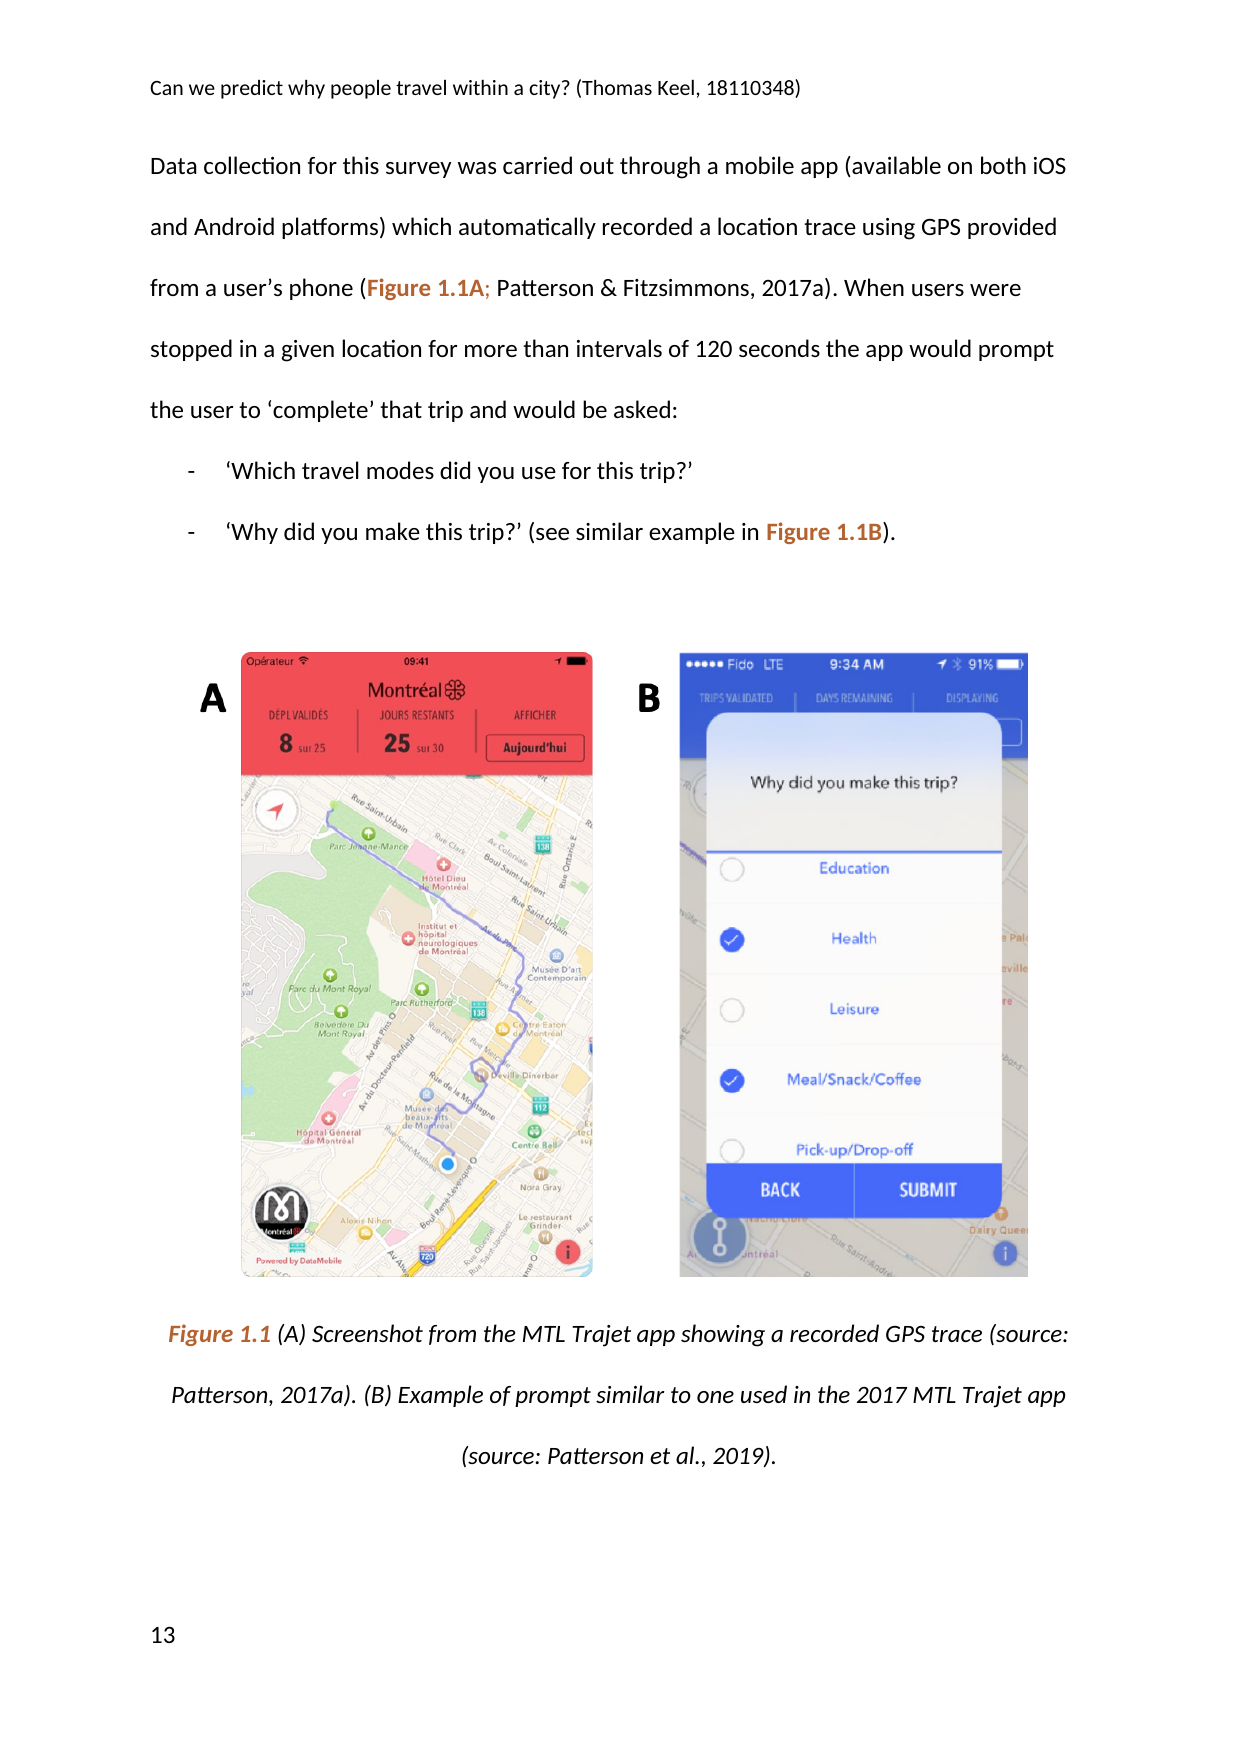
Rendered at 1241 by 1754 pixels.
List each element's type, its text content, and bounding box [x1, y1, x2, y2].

text Data collection for this survey was carried out through a mobile app (available on both iOS and Android platforms) which automatically recorded a location trace using GPS provided from a user’s phone (Figure 1.1A; Patterson & Fitzsimmons, 2017a). When users were stopped in a given location for more than intervals of 120 seconds the app would prompt the user to ‘complete’ that trip and would be asked: [150, 150, 1090, 425]
text Figure 1.1 (A) Screenshot from the MTL Trajet app showing a recorded GPS trace (source: Patterson, 2017a). (B) Example of prompt similar to one used in the 2017 MTL Trajet app (source: Patterson et al., 2019). [150, 1318, 1090, 1471]
list ‘Which travel modes did you use for this trip?’ [187, 455, 1090, 486]
list ‘Why did you make this trip?’ (see similar example in Figure 1.1B). [187, 516, 1090, 547]
picture [185, 638, 1055, 1288]
